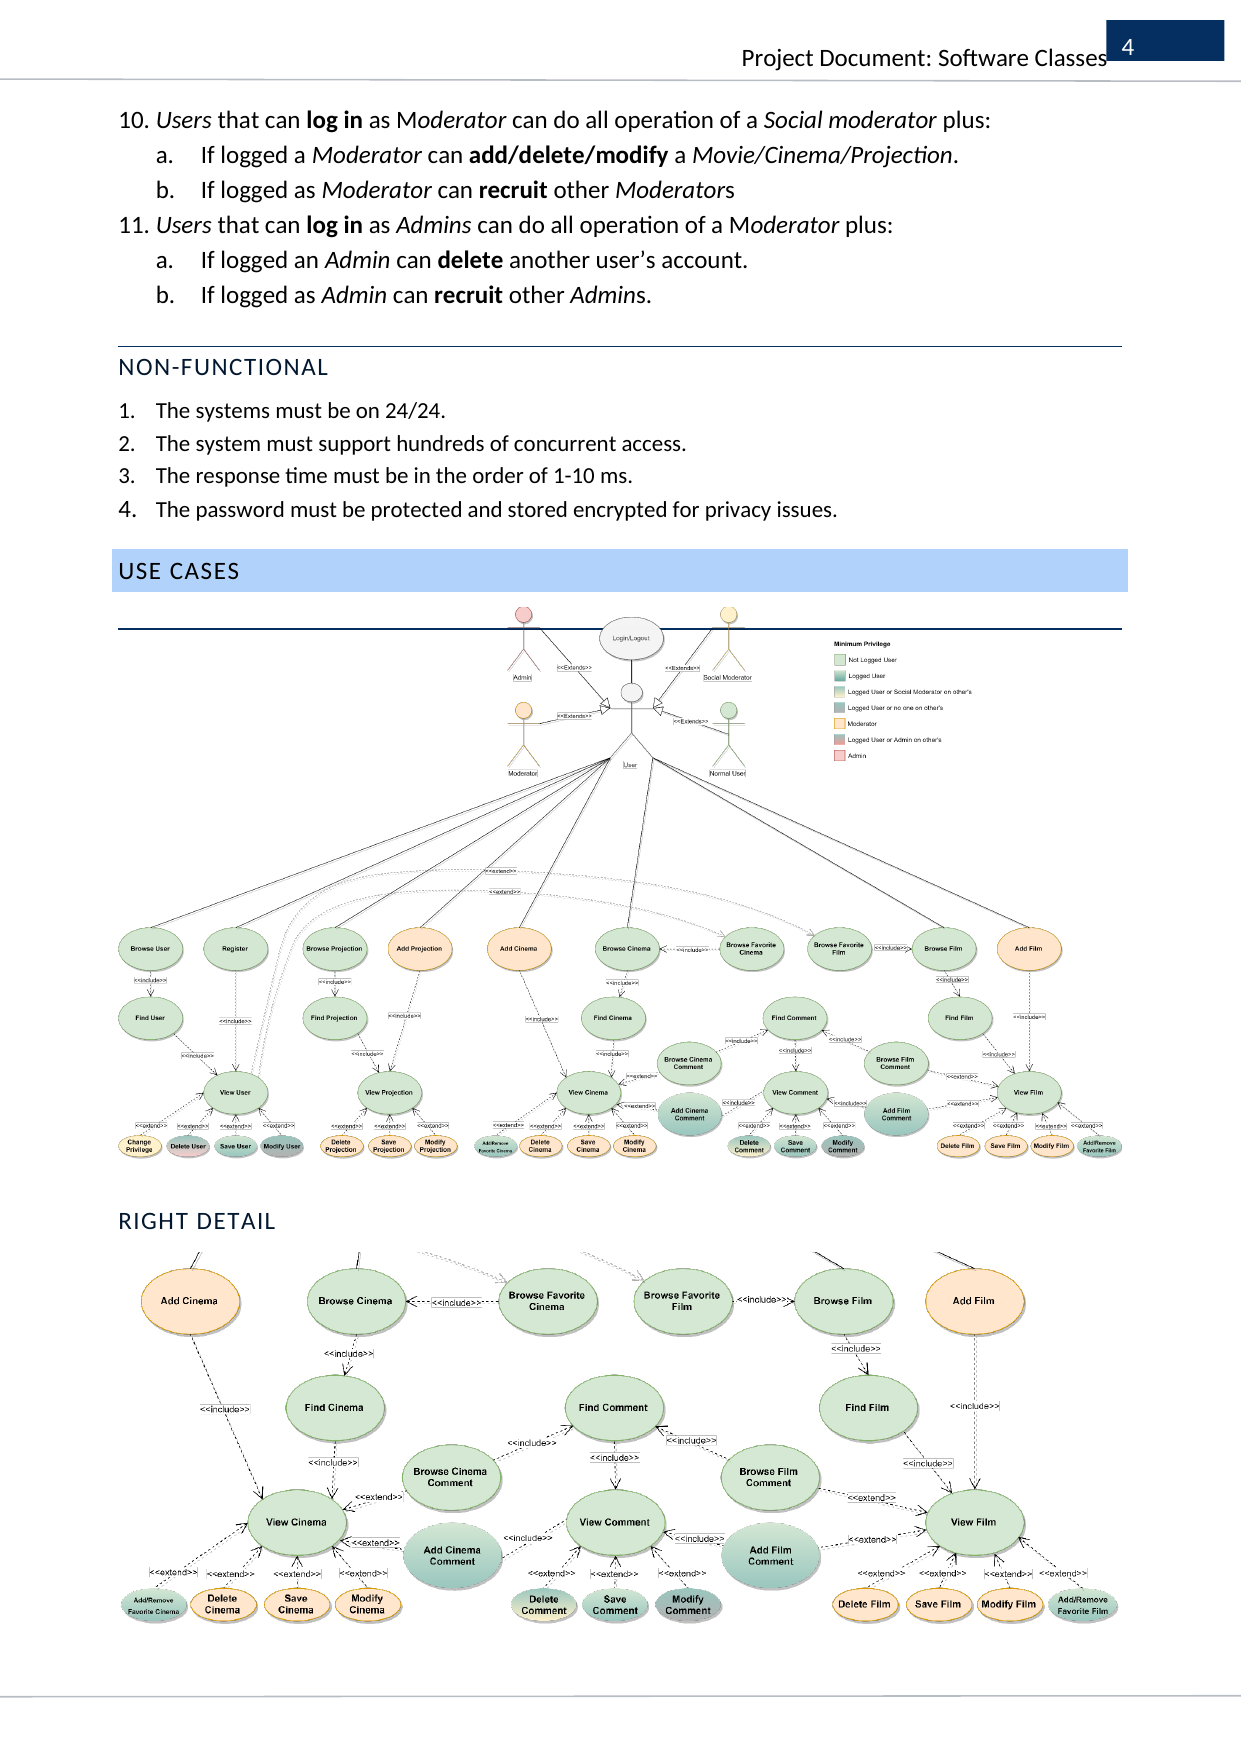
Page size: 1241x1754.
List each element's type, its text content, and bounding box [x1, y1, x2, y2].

list The system must support hundreds of concurrent access. [118, 429, 1122, 457]
list If logged an Admin can delete another user’s account. [156, 244, 1122, 275]
picture [118, 1252, 1119, 1626]
list The password must be protected and stored encrypted for privacy issues. [118, 493, 1122, 524]
subtitle Use Cases [118, 555, 1122, 586]
list If logged as Admin can recruit other Admins. [156, 279, 1122, 310]
list Users that can log in as Admins can do all operation of a Moderator plus: [118, 209, 1122, 240]
list Users that can log in as Moderator can do all operation of a Social moderator plus: [118, 104, 1122, 135]
list The systems must be on 24/24. [118, 397, 1122, 425]
list If logged a Moderator can add/delete/modify a Movie/Cinema/Projection. [156, 139, 1122, 170]
list If logged as Moderator can recruit other Moderators [156, 174, 1122, 205]
picture [118, 607, 1123, 1160]
list The response time must be in the order of 1-10 ms. [118, 461, 1122, 489]
subtitle Non-Functional [118, 347, 1122, 382]
subtitle Right detail [118, 1160, 1122, 1236]
